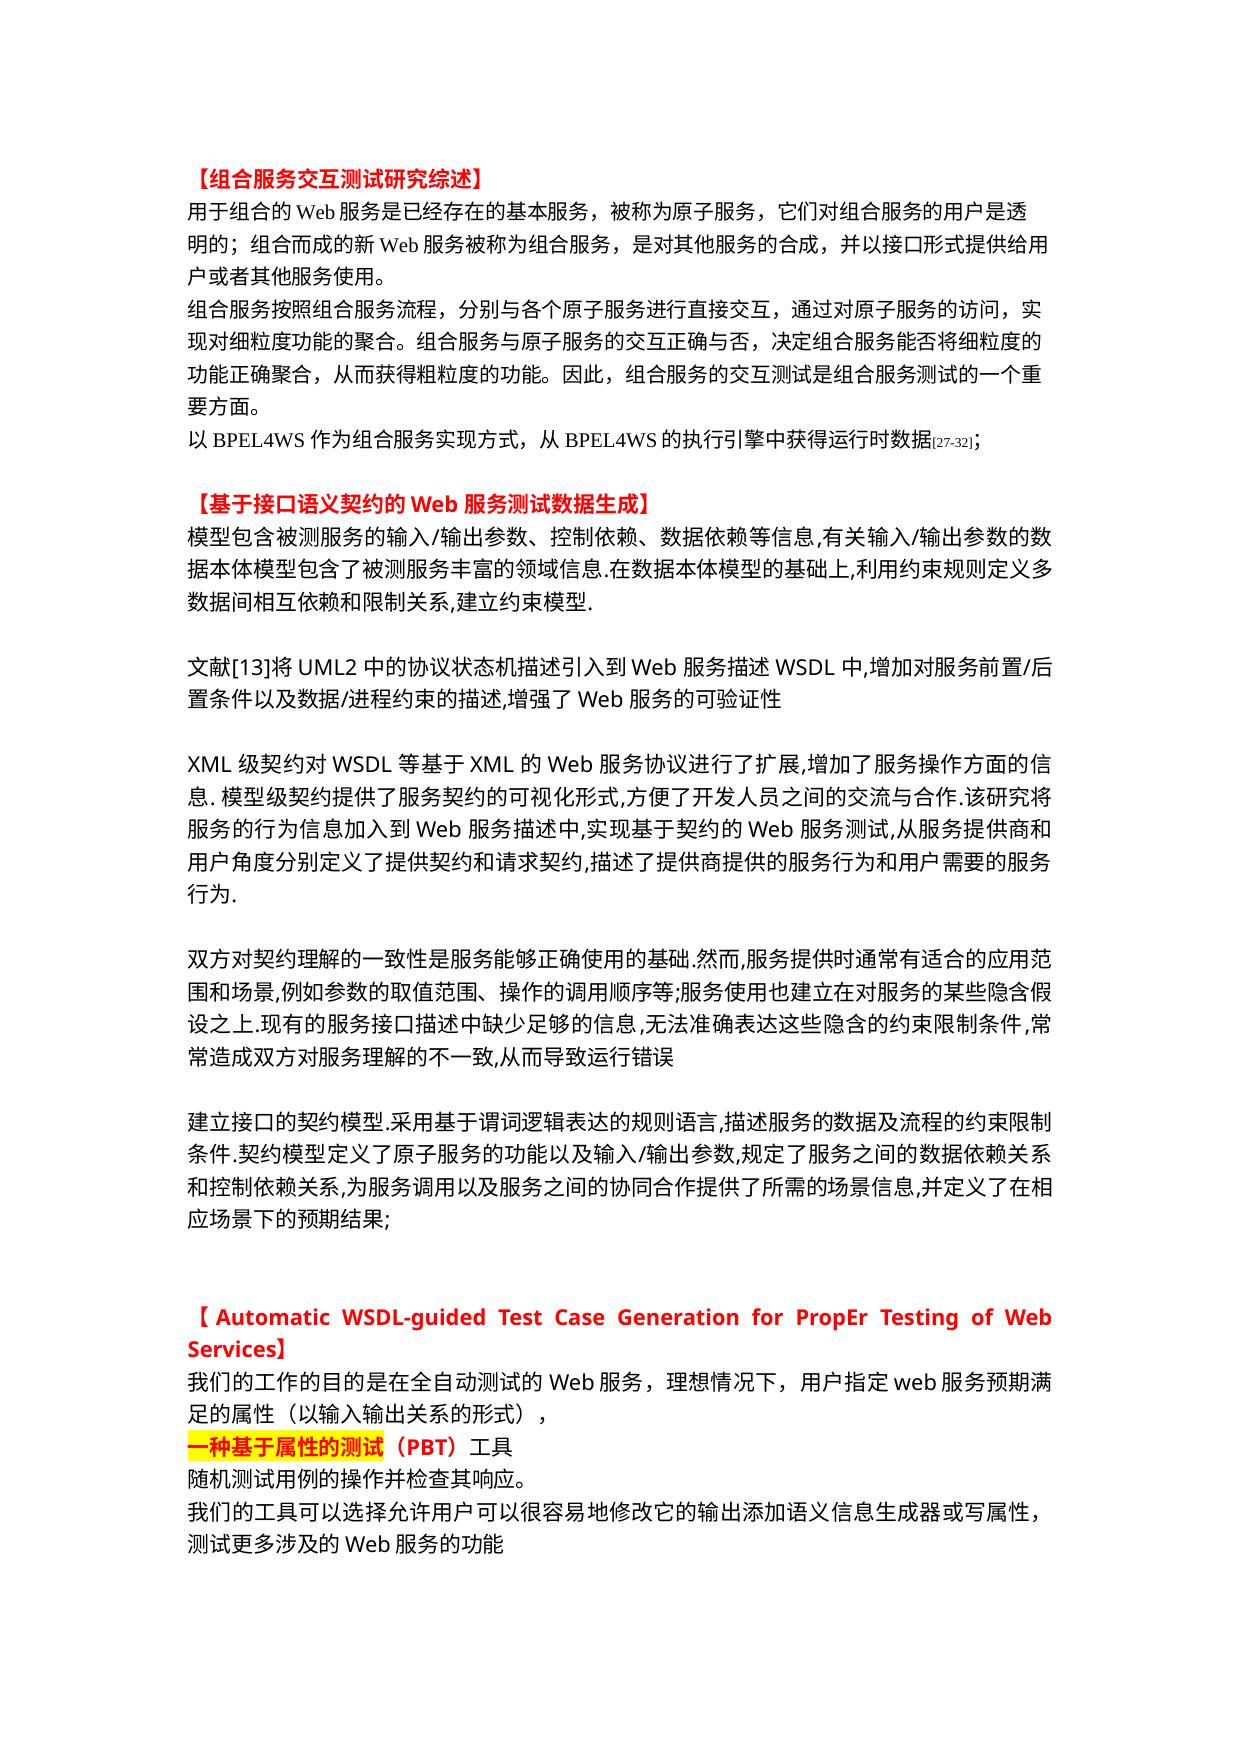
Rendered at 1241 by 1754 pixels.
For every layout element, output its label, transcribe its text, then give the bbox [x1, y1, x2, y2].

text 一种基于属性的测试（PBT）工具 [187, 1429, 1053, 1462]
text XML 级契约对WSDL 等基于XML 的Web 服务协议进行了扩展,增加了服务操作方面的信息. 模型级契约提供了服务契约的可视化形式,方便了开发人员之间的交流与合作.该研究将服务的行为信息加入到Web 服务描述中,实现基于契约的Web 服务测试,从服务提供商和用户角度分别定义了提供契约和请求契约,描述了提供商提供的服务行为和用户需要的服务行为. [187, 747, 1053, 909]
text 双方对契约理解的一致性是服务能够正确使用的基础.然而,服务提供时通常有适合的应用范围和场景,例如参数的取值范围、操作的调用顺序等;服务使用也建立在对服务的某些隐含假设之上.现有的服务接口描述中缺少足够的信息,无法准确表达这些隐含的约束限制条件,常常造成双方对服务理解的不一致,从而导致运行错误 [187, 942, 1053, 1072]
text 要方面。 [187, 389, 1053, 422]
text 【基于接口语义契约的Web 服务测试数据生成】 [187, 487, 1053, 519]
text 组合服务按照组合服务流程，分别与各个原子服务进行直接交互，通过对原子服务的访问，实现对细粒度功能的聚合。组合服务与原子服务的交互正确与否，决定组合服务能否将细粒度的功能正确聚合，从而获得粗粒度的功能。因此，组合服务的交互测试是组合服务测试的一个重 [187, 292, 1053, 389]
text 【Automatic WSDL-guided Test Case Generation for PropEr Testing of Web Services】 [187, 1299, 1053, 1364]
text 明的；组合而成的新Web 服务被称为组合服务，是对其他服务的合成，并以接口形式提供给用户或者其他服务使用。 [187, 227, 1053, 292]
text 用于组合的Web服务是已经存在的基本服务，被称为原子服务，它们对组合服务的用户是透 [187, 194, 1053, 227]
text 模型包含被测服务的输入/输出参数、控制依赖、数据依赖等信息,有关输入/输出参数的数据本体模型包含了被测服务丰富的领域信息.在数据本体模型的基础上,利用约束规则定义多数据间相互依赖和限制关系,建立约束模型. [187, 519, 1053, 617]
text 我们的工具可以选择允许用户可以很容易地修改它的输出添加语义信息生成器或写属性，测试更多涉及的Web服务的功能 [187, 1494, 1053, 1559]
text 我们的工作的目的是在全自动测试的Web服务，理想情况下，用户指定web服务预期满足的属性（以输入输出关系的形式）， [187, 1364, 1053, 1429]
text 以BPEL4WS 作为组合服务实现方式，从BPEL4WS的执行引擎中获得运行时数据[27-32]； [187, 422, 1053, 454]
text 【组合服务交互测试研究综述】 [187, 162, 1053, 194]
text 文献[13]将UML2 中的协议状态机描述引入到Web 服务描述WSDL 中,增加对服务前置/后置条件以及数据/进程约束的描述,增强了Web 服务的可验证性 [187, 649, 1053, 714]
text 建立接口的契约模型.采用基于谓词逻辑表达的规则语言,描述服务的数据及流程的约束限制条件.契约模型定义了原子服务的功能以及输入/输出参数,规定了服务之间的数据依赖关系和控制依赖关系,为服务调用以及服务之间的协同合作提供了所需的场景信息,并定义了在相应场景下的预期结果; [187, 1104, 1053, 1234]
text 随机测试用例的操作并检查其响应。 [187, 1462, 1053, 1494]
